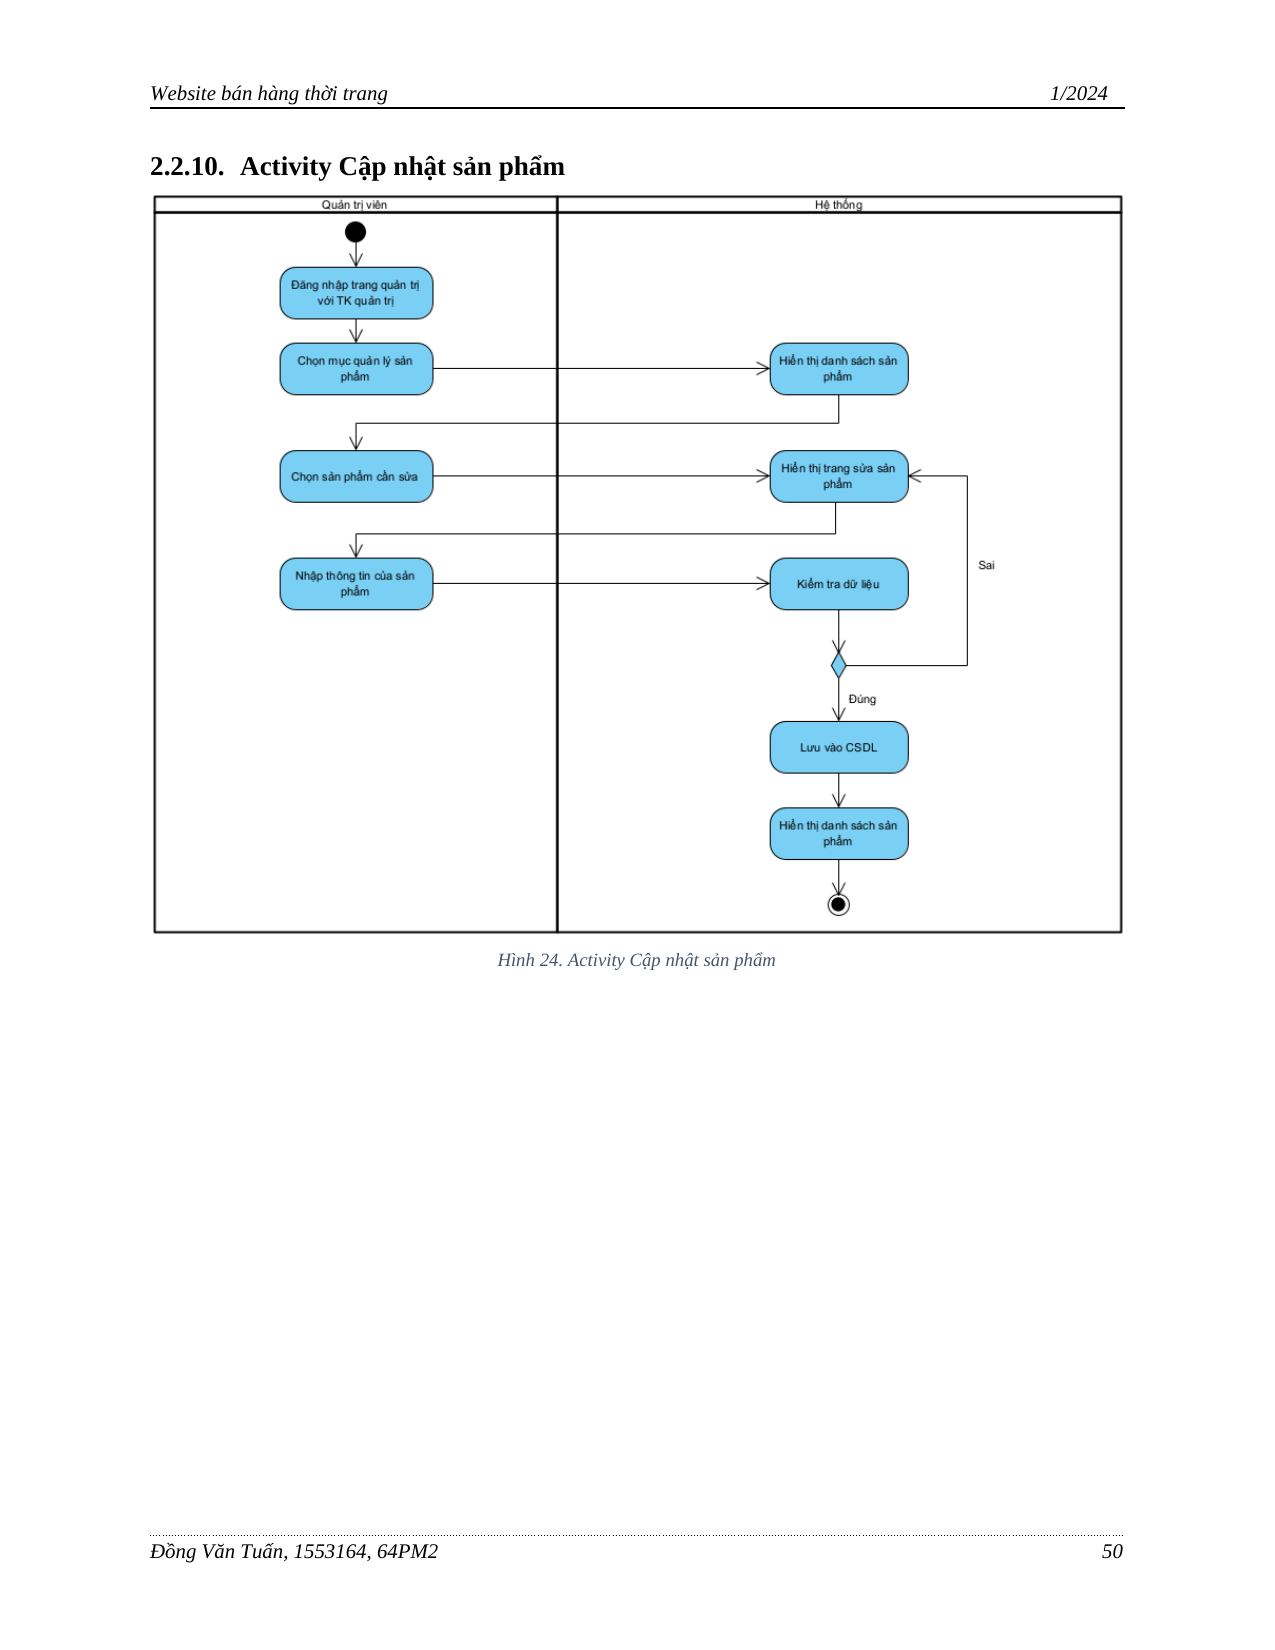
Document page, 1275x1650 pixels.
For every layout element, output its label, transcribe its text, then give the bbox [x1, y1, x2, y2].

subtitle Activity Cập nhật sản phẩm [150, 150, 1125, 181]
picture [150, 193, 1125, 937]
